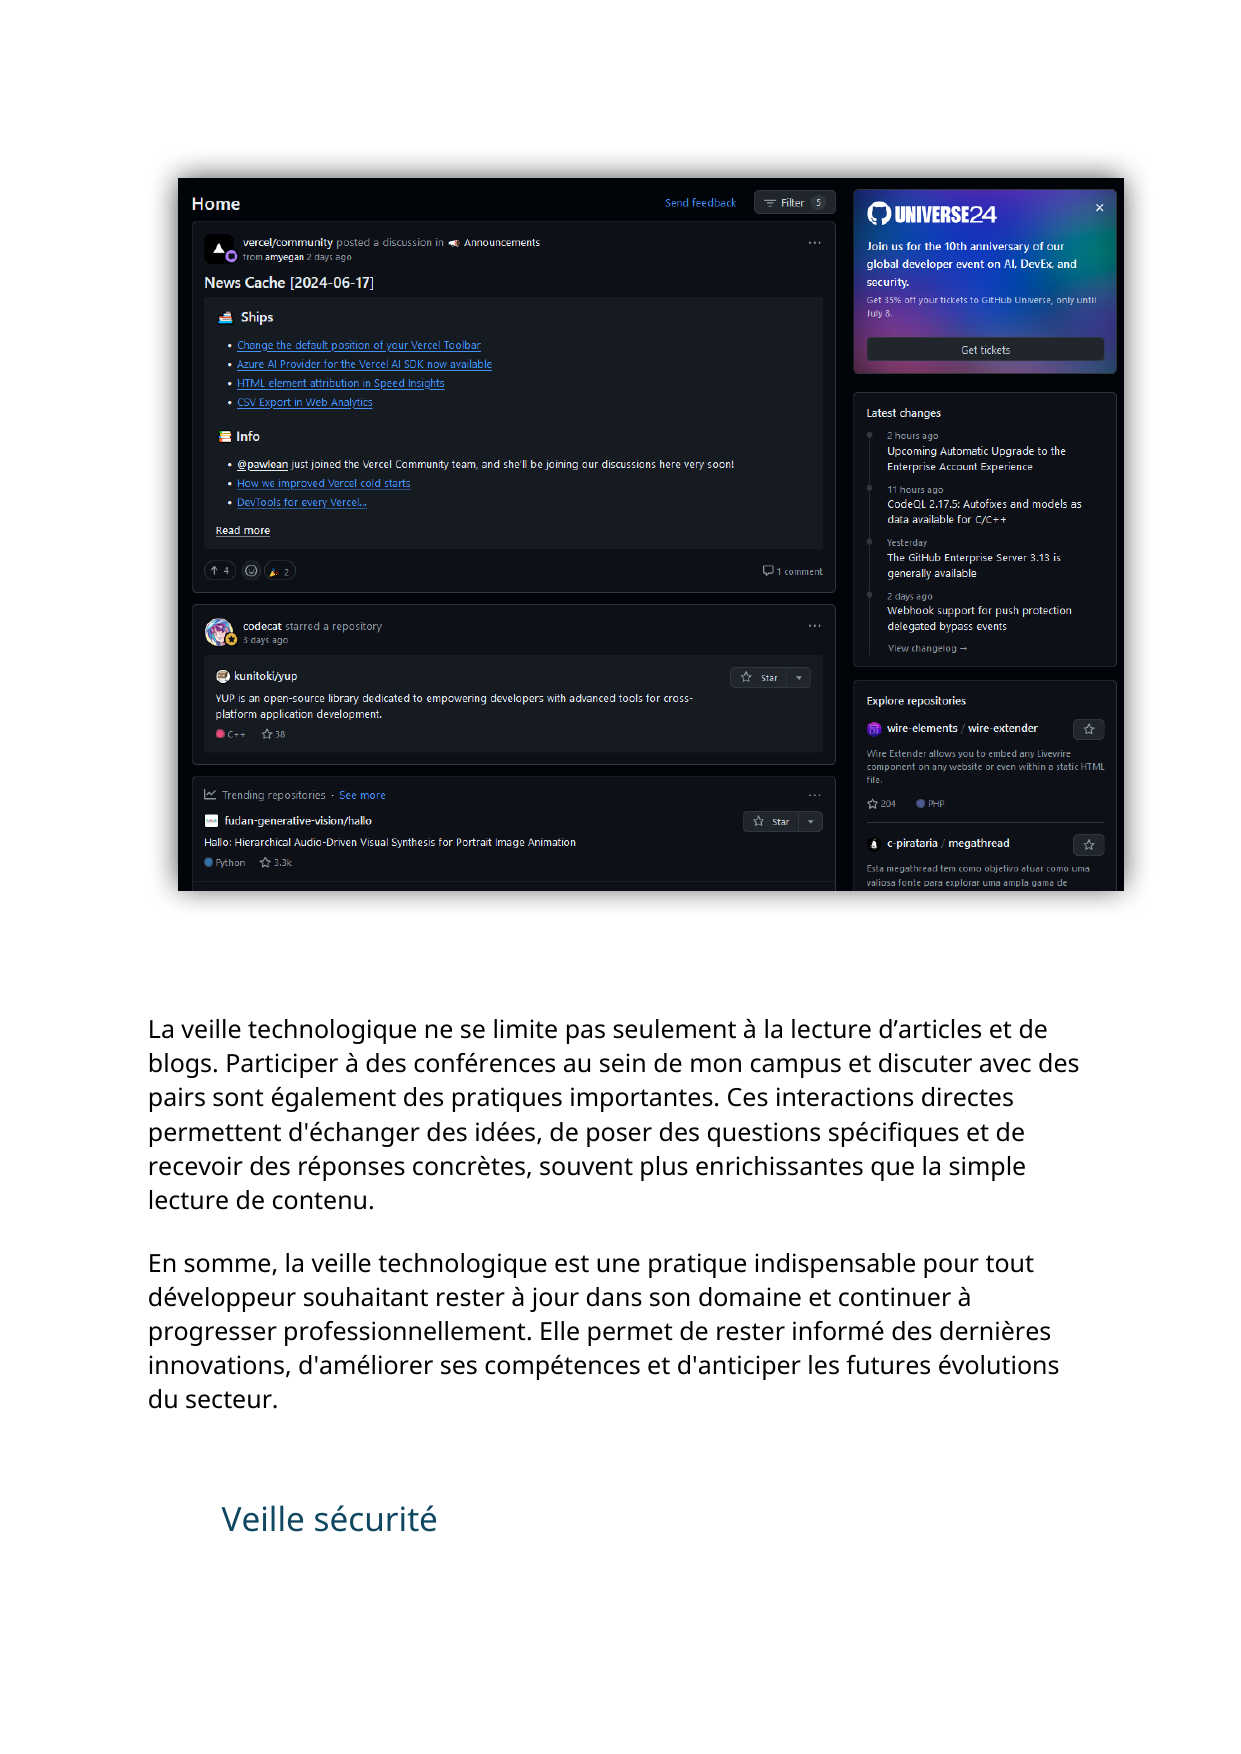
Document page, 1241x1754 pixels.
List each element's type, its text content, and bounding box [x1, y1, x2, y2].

subtitle Veille sécurité [148, 1495, 1093, 1541]
picture [178, 178, 1124, 891]
text En somme, la veille technologique est une pratique indispensable pour tout développeur souhaitant rester à jour dans son domaine et continuer à progresser professionnellement. Elle permet de rester informé des dernières innovations, d'améliorer ses compétences et d'anticiper les futures évolutions du secteur. [148, 1246, 1093, 1416]
text La veille technologique ne se limite pas seulement à la lecture d’articles et de blogs. Participer à des conférences au sein de mon campus et discuter avec des pairs sont également des pratiques importantes. Ces interactions directes permettent d'échanger des idées, de poser des questions spécifiques et de recevoir des réponses concrètes, souvent plus enrichissantes que la simple lecture de contenu. [148, 1012, 1093, 1216]
